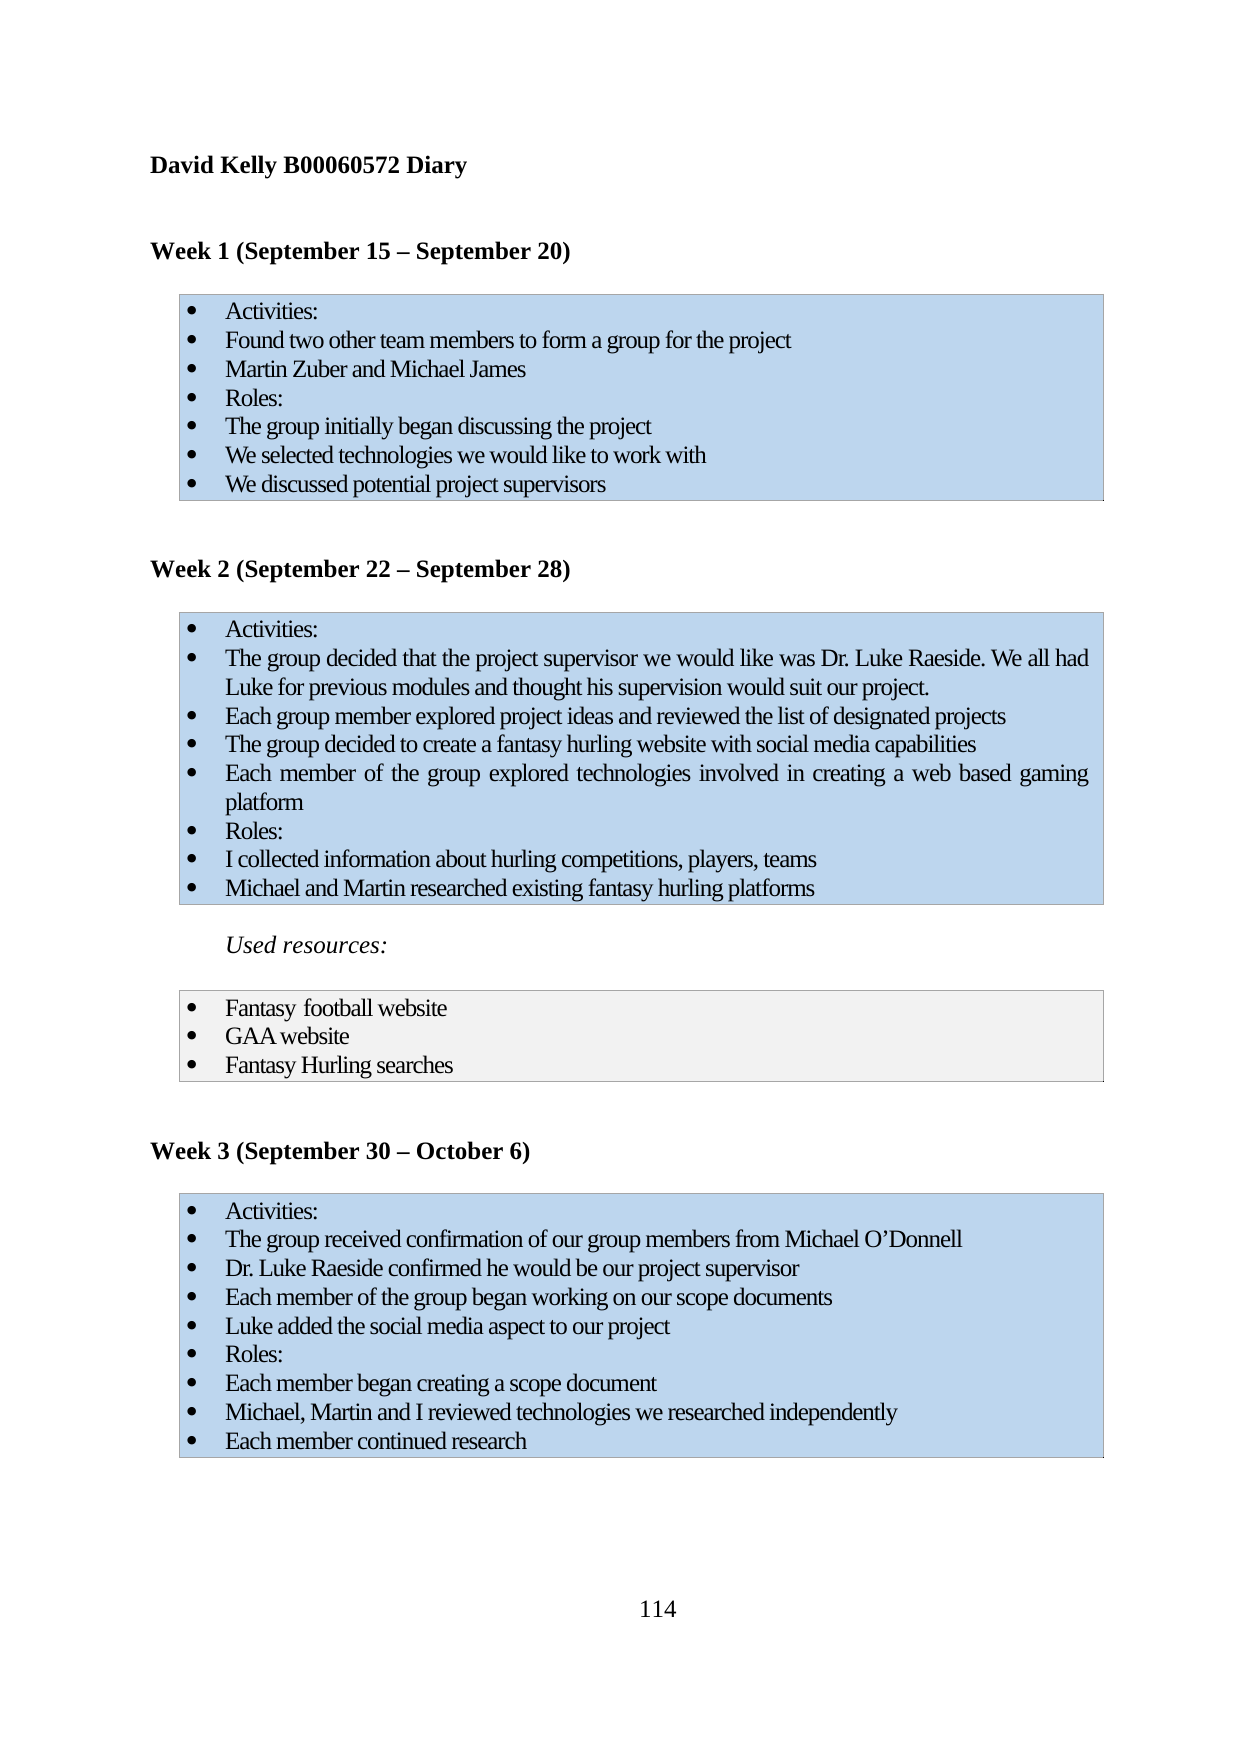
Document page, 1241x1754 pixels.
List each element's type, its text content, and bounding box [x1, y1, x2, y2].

title Roles: [180, 380, 1103, 409]
title The group received confirmation of our group members from Michael O’Donnell [180, 1222, 1103, 1251]
title Fantasy Hurling searches [180, 1047, 1103, 1081]
title Dr. Luke Raeside confirmed he would be our project supervisor [180, 1251, 1103, 1279]
title I collected information about hurling competitions, players, teams [180, 842, 1103, 871]
title Michael, Martin and I reviewed technologies we researched independently [180, 1394, 1103, 1423]
title Each group member explored project ideas and reviewed the list of designated projects [180, 698, 1103, 727]
subtitle David Kelly B00060572 Diary [150, 150, 1090, 179]
title Roles: [180, 1337, 1103, 1366]
title Roles: [180, 813, 1103, 842]
title The group decided that the project supervisor we would like was Dr. Luke Raeside. We all had Luke for previous modules and thought his supervision would suit our project. [180, 641, 1103, 698]
title Activities: [180, 1194, 1103, 1222]
title Each member of the group began working on our scope documents [180, 1279, 1103, 1308]
title Each member of the group explored technologies involved in creating a web based gaming platform [180, 756, 1103, 813]
title We discussed potential project supervisors [180, 466, 1103, 500]
title Each member began creating a scope document [180, 1366, 1103, 1394]
title Fantasy football website [180, 991, 1103, 1019]
title Michael and Martin researched existing fantasy hurling platforms [180, 871, 1103, 904]
subtitle Week 1 (September 15 – September 20) [150, 236, 1090, 265]
title Luke added the social media aspect to our project [180, 1308, 1103, 1337]
title Found two other team members to form a group for the project [180, 322, 1103, 351]
title The group initially began discussing the project [180, 409, 1103, 437]
title Activities: [180, 295, 1103, 322]
title Activities: [180, 613, 1103, 641]
title Each member continued research [180, 1423, 1103, 1457]
title GAA website [180, 1019, 1103, 1047]
subtitle Week 2 (September 22 – September 28) [150, 554, 1090, 583]
title The group decided to create a fantasy hurling website with social media capabilities [180, 727, 1103, 756]
text Used resources: [150, 930, 1090, 959]
subtitle Week 3 (September 30 – October 6) [150, 1136, 1090, 1164]
title Martin Zuber and Michael James [180, 351, 1103, 380]
title We selected technologies we would like to work with [180, 437, 1103, 466]
